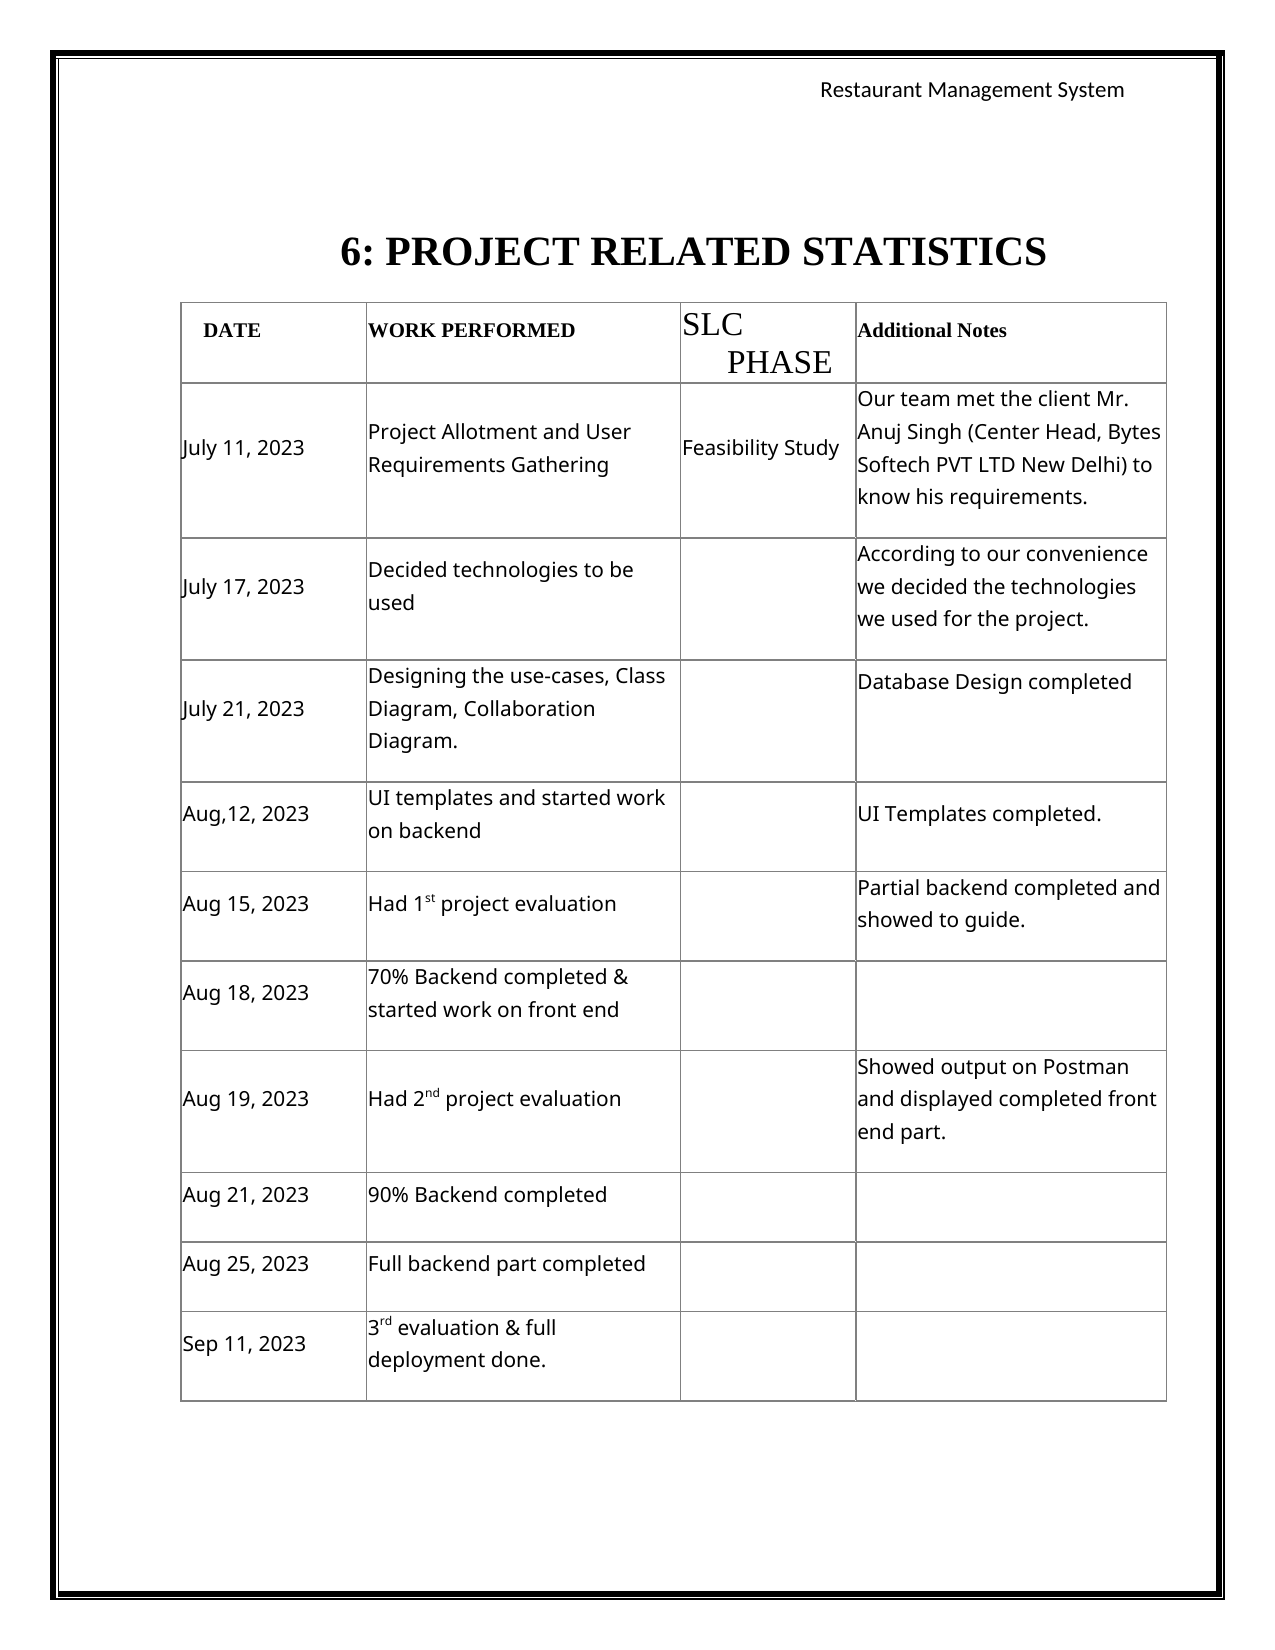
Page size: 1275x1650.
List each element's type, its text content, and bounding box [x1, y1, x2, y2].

table_cell [681, 539, 855, 659]
table_cell [681, 783, 855, 871]
text 6: PROJECT RELATED STATISTICS [262, 226, 1125, 274]
table_cell [681, 962, 855, 1049]
table_cell Decided technologies to be used [367, 539, 680, 659]
table_cell [857, 962, 1166, 1049]
table_cell 90% Backend completed [367, 1173, 680, 1241]
table_cell [681, 1173, 855, 1241]
table_cell UI templates and started work on backend [367, 783, 680, 871]
table_cell Aug 18, 2023 [182, 962, 366, 1049]
table_cell [681, 1243, 855, 1311]
table_cell Aug 19, 2023 [182, 1051, 366, 1172]
table_cell Aug 25, 2023 [182, 1243, 366, 1311]
table_cell [681, 872, 855, 960]
table_cell [681, 1312, 855, 1400]
table_cell Feasibility Study [681, 384, 855, 537]
table_cell Aug 21, 2023 [182, 1173, 366, 1241]
table_cell Partial backend completed and showed to guide. [857, 872, 1166, 960]
table_cell UI Templates completed. [857, 783, 1166, 871]
table_cell Project Allotment and User Requirements Gathering [367, 384, 680, 537]
table_cell [681, 661, 855, 781]
table_cell [857, 1173, 1166, 1241]
table_cell Had 2nd project evaluation [367, 1051, 680, 1172]
table_cell Aug,12, 2023 [182, 783, 366, 871]
table_cell July 17, 2023 [182, 539, 366, 659]
table_header SLC PHASE [681, 303, 855, 382]
table_cell July 11, 2023 [182, 384, 366, 537]
table_cell July 21, 2023 [182, 661, 366, 781]
table_cell Full backend part completed [367, 1243, 680, 1311]
table_cell Our team met the client Mr. Anuj Singh (Center Head, Bytes Softech PVT LTD New Delhi) to know his requirements. [857, 384, 1166, 537]
table_cell [857, 1312, 1166, 1400]
table_header DATE [182, 303, 366, 382]
table_cell According to our convenience we decided the technologies we used for the project. [857, 539, 1166, 659]
table_cell Sep 11, 2023 [182, 1312, 366, 1400]
table_cell [857, 1243, 1166, 1311]
table_header WORK PERFORMED [367, 303, 680, 382]
table_cell 3rd evaluation & full deployment done. [367, 1312, 680, 1400]
table_cell Aug 15, 2023 [182, 872, 366, 960]
table_cell Database Design completed [857, 661, 1166, 781]
table_cell 70% Backend completed & started work on front end [367, 962, 680, 1049]
table_cell [681, 1051, 855, 1172]
table_header Additional Notes [857, 303, 1166, 382]
table_cell Had 1st project evaluation [367, 872, 680, 960]
table_cell Designing the use-cases, Class Diagram, Collaboration Diagram. [367, 661, 680, 781]
table_cell Showed output on Postman and displayed completed front end part. [857, 1051, 1166, 1172]
